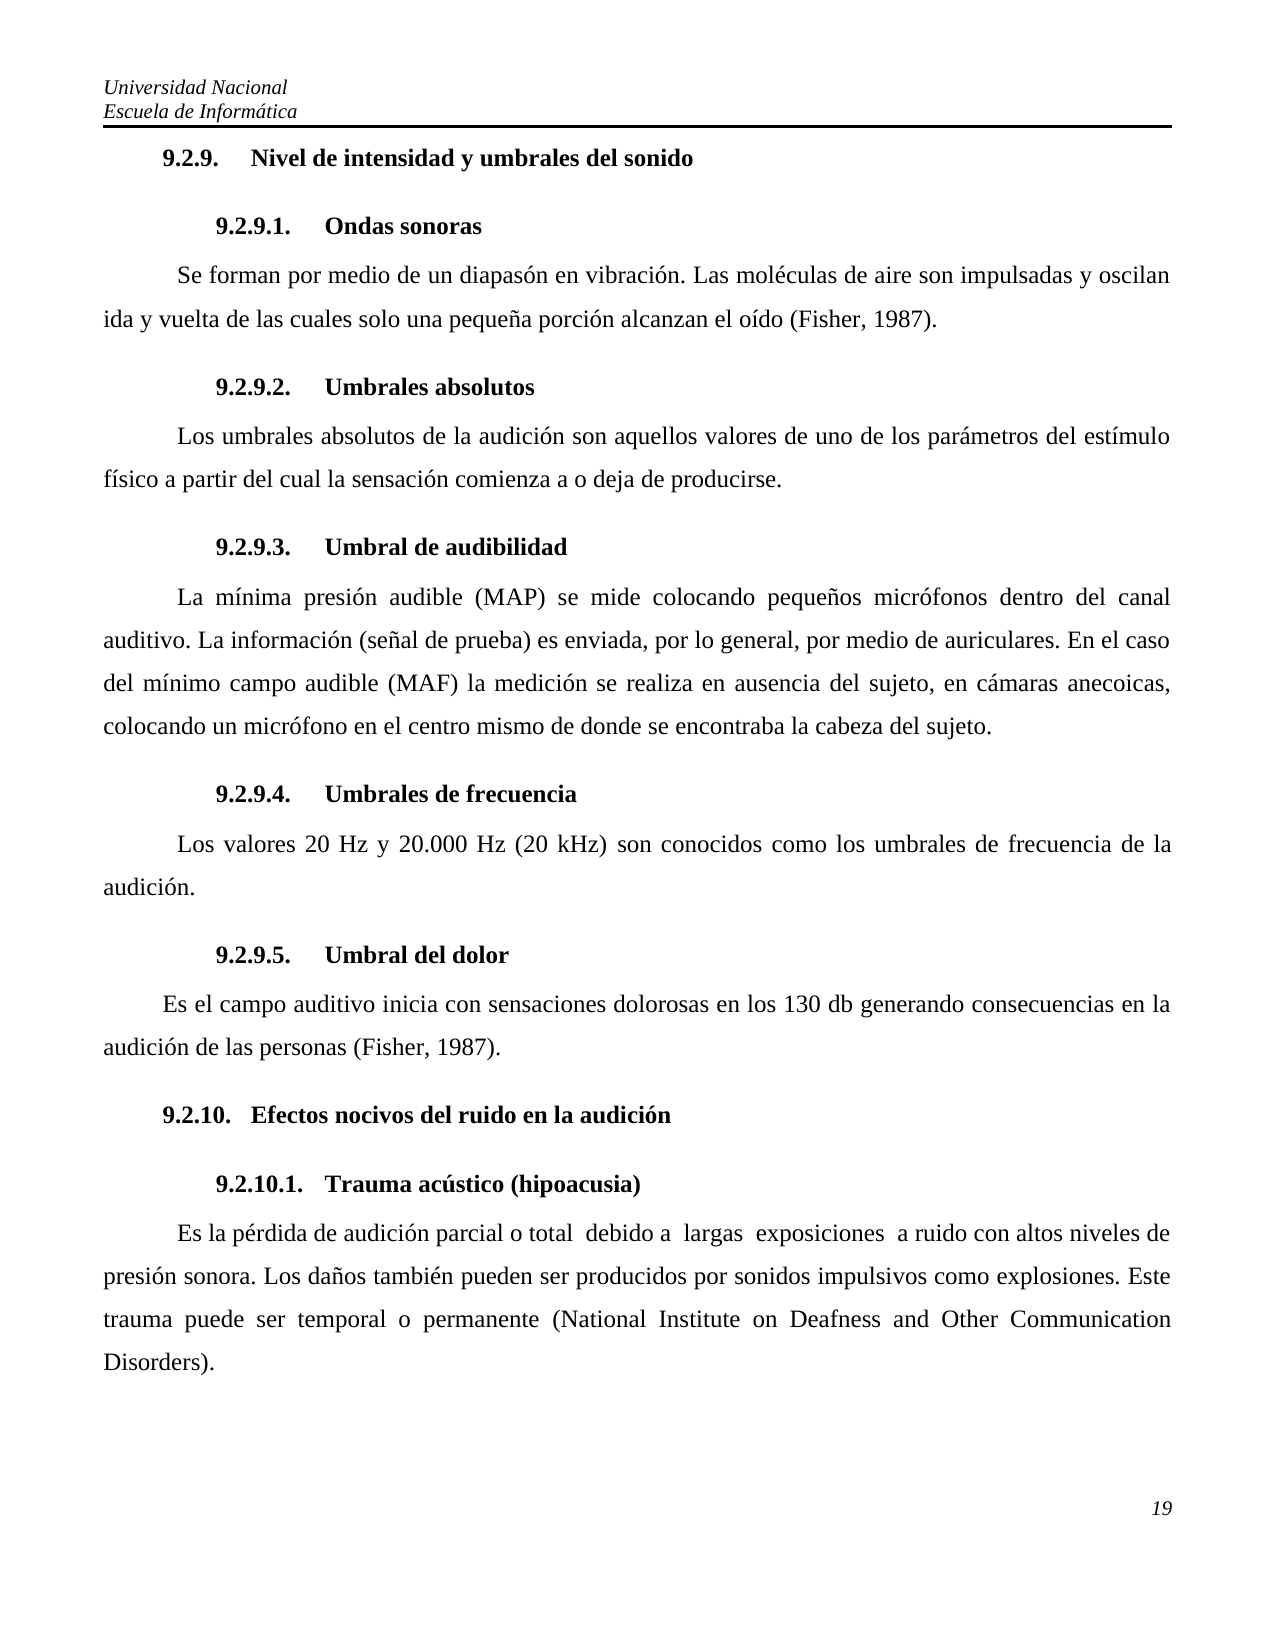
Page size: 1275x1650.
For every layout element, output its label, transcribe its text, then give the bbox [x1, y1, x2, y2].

list Umbral de audibilidad [216, 532, 1172, 561]
text Los valores 20 Hz y 20.000 Hz (20 kHz) son conocidos como los umbrales de frecuencia de la audición. [103, 829, 1172, 901]
list Ondas sonoras [216, 211, 1172, 240]
list Umbrales de frecuencia [216, 779, 1172, 808]
text Efectos nocivos del ruido en la audición [162, 1101, 1172, 1129]
text Es la pérdida de audición parcial o total debido a largas exposiciones a ruido con altos niveles de presión sonora. Los daños también pueden ser producidos por sonidos impulsivos como explosiones. Este trauma puede ser temporal o permanente . [103, 1218, 1172, 1376]
text Nivel de intensidad y umbrales del sonido [162, 143, 1172, 172]
text Es el campo auditivo inicia con sensaciones dolorosas en los 130 db generando consecuencias en la audición de las personas . [103, 989, 1172, 1061]
list Umbrales absolutos [216, 372, 1172, 401]
text Se forman por medio de un diapasón en vibración. Las moléculas de aire son impulsadas y oscilan ida y vuelta de las cuales solo una pequeña porción alcanzan el oído . [103, 261, 1172, 332]
text Los umbrales absolutos de la audición son aquellos valores de uno de los parámetros del estímulo físico a partir del cual la sensación comienza a o deja de producirse. [103, 421, 1172, 493]
text La mínima presión audible (MAP) se mide colocando pequeños micrófonos dentro del canal auditivo. La información (señal de prueba) es enviada, por lo general, por medio de auriculares. En el caso del mínimo campo audible (MAF) la medición se realiza en ausencia del sujeto, en cámaras anecoicas, colocando un micrófono en el centro mismo de donde se encontraba la cabeza del sujeto. [103, 582, 1172, 740]
list Trauma acústico (hipoacusia) [216, 1169, 1172, 1197]
list Umbral del dolor [216, 940, 1172, 969]
